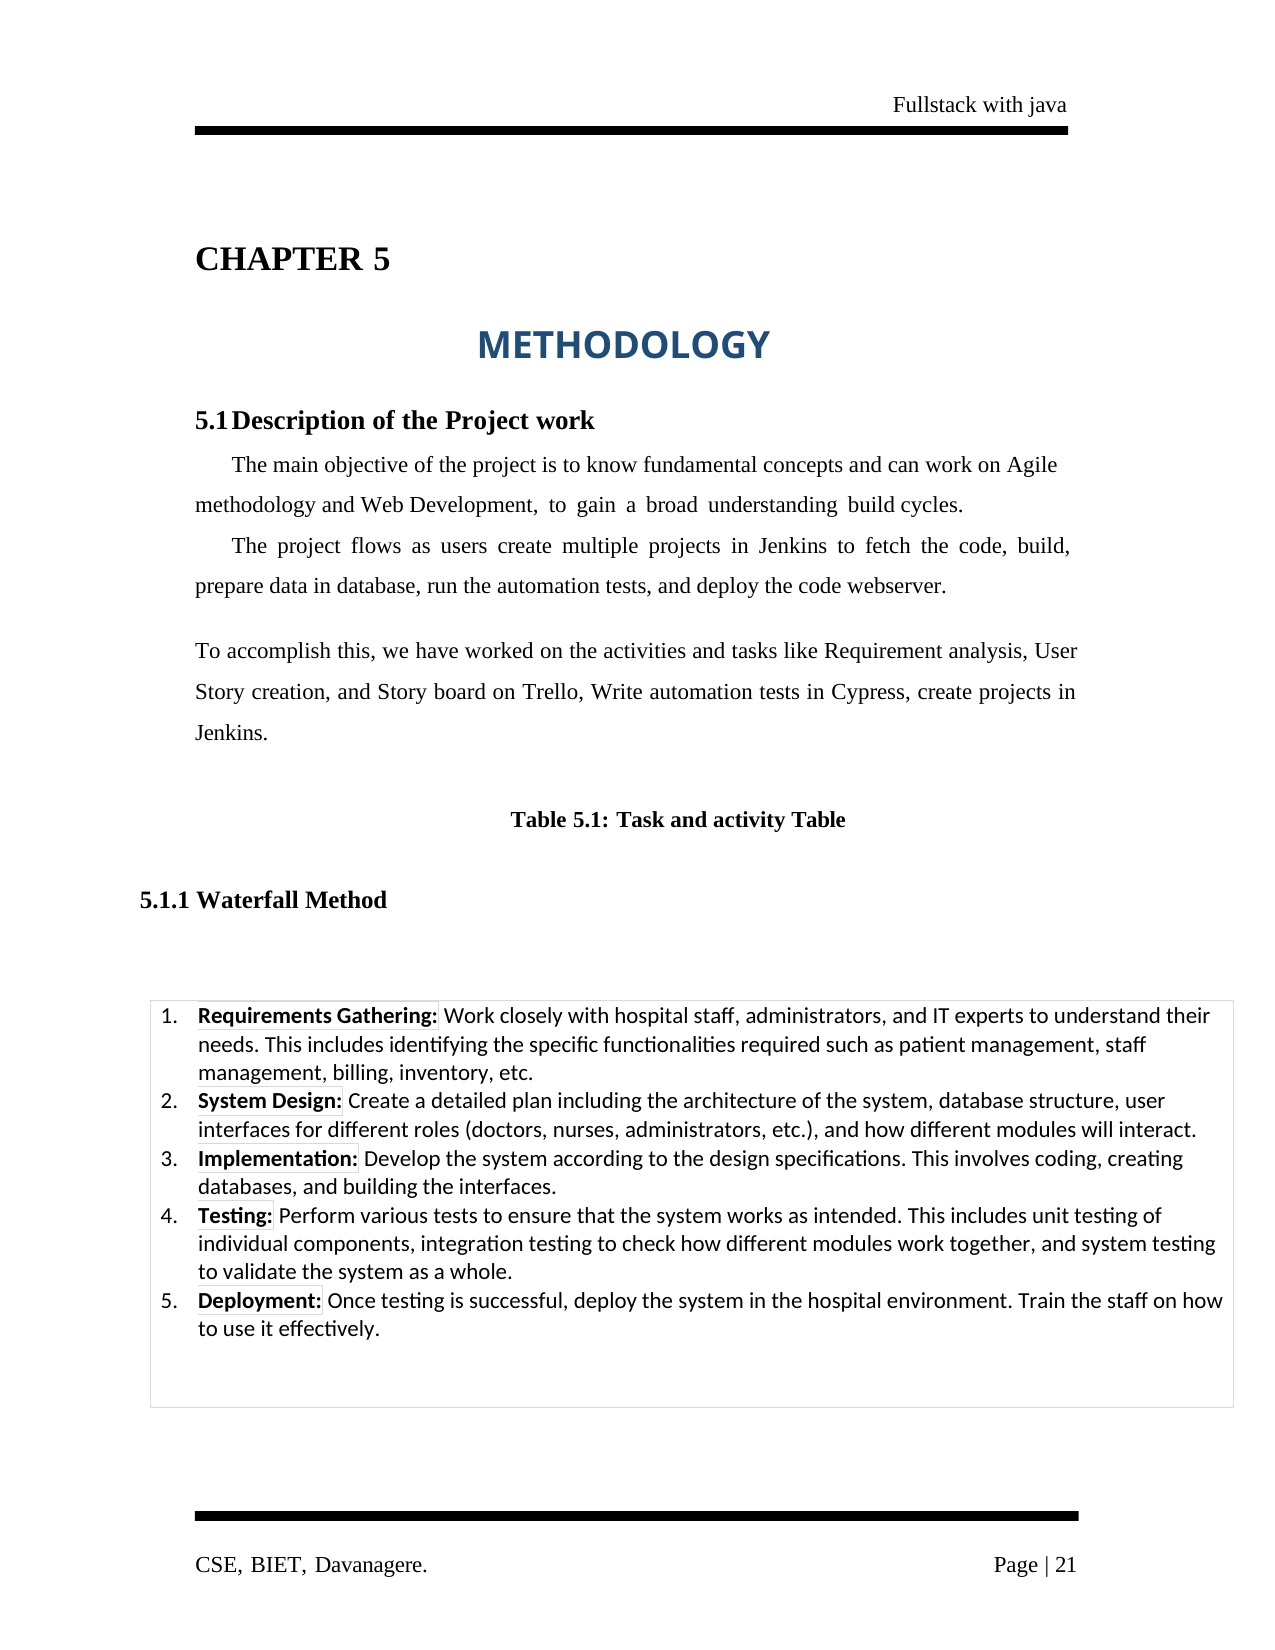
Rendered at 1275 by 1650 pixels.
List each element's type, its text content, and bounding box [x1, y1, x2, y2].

text The main objective of the project is to know fundamental concepts and can work on Agile methodology and Web Development, to gain a broad understanding build cycles. [195, 451, 1137, 518]
list System Design: Create a detailed plan including the architecture of the system, database structure, user interfaces for different roles (doctors, nurses, administrators, etc.), and how different modules will interact. [151, 1086, 1233, 1143]
text The project flows as users create multiple projects in Jenkins to fetch the code, build, prepare data in database, run the automation tests, and deploy the code webserver. [195, 532, 1137, 598]
picture [194, 126, 1069, 135]
text To accomplish this, we have worked on the activities and tasks like Requirement analysis, User Story creation, and Story board on Trello, Write automation tests in Cypress, create projects in Jenkins. [195, 637, 1078, 745]
list Waterfall Method [139, 885, 1233, 914]
picture [194, 1511, 1079, 1521]
list Testing: Perform various tests to ensure that the system works as intended. This includes unit testing of individual components, integration testing to check how different modules work together, and system testing to validate the system as a whole. [151, 1200, 1233, 1285]
subtitle CHAPTER 5 [195, 239, 1233, 278]
subtitle Description of the Project work [195, 404, 1233, 435]
list Requirements Gathering: Work closely with hospital staff, administrators, and IT experts to understand their needs. This includes identifying the specific functionalities required such as patient management, staff management, billing, inventory, etc. [151, 1001, 1233, 1086]
list Deployment: Once testing is successful, deploy the system in the hospital environment. Train the staff on how to use it effectively. [151, 1285, 1233, 1407]
list Implementation: Develop the system according to the design specifications. This involves coding, creating databases, and building the interfaces. [151, 1143, 1233, 1200]
subtitle METHODOLOGY [123, 319, 1124, 370]
text Table 5.1: Task and activity Table [123, 806, 1233, 832]
